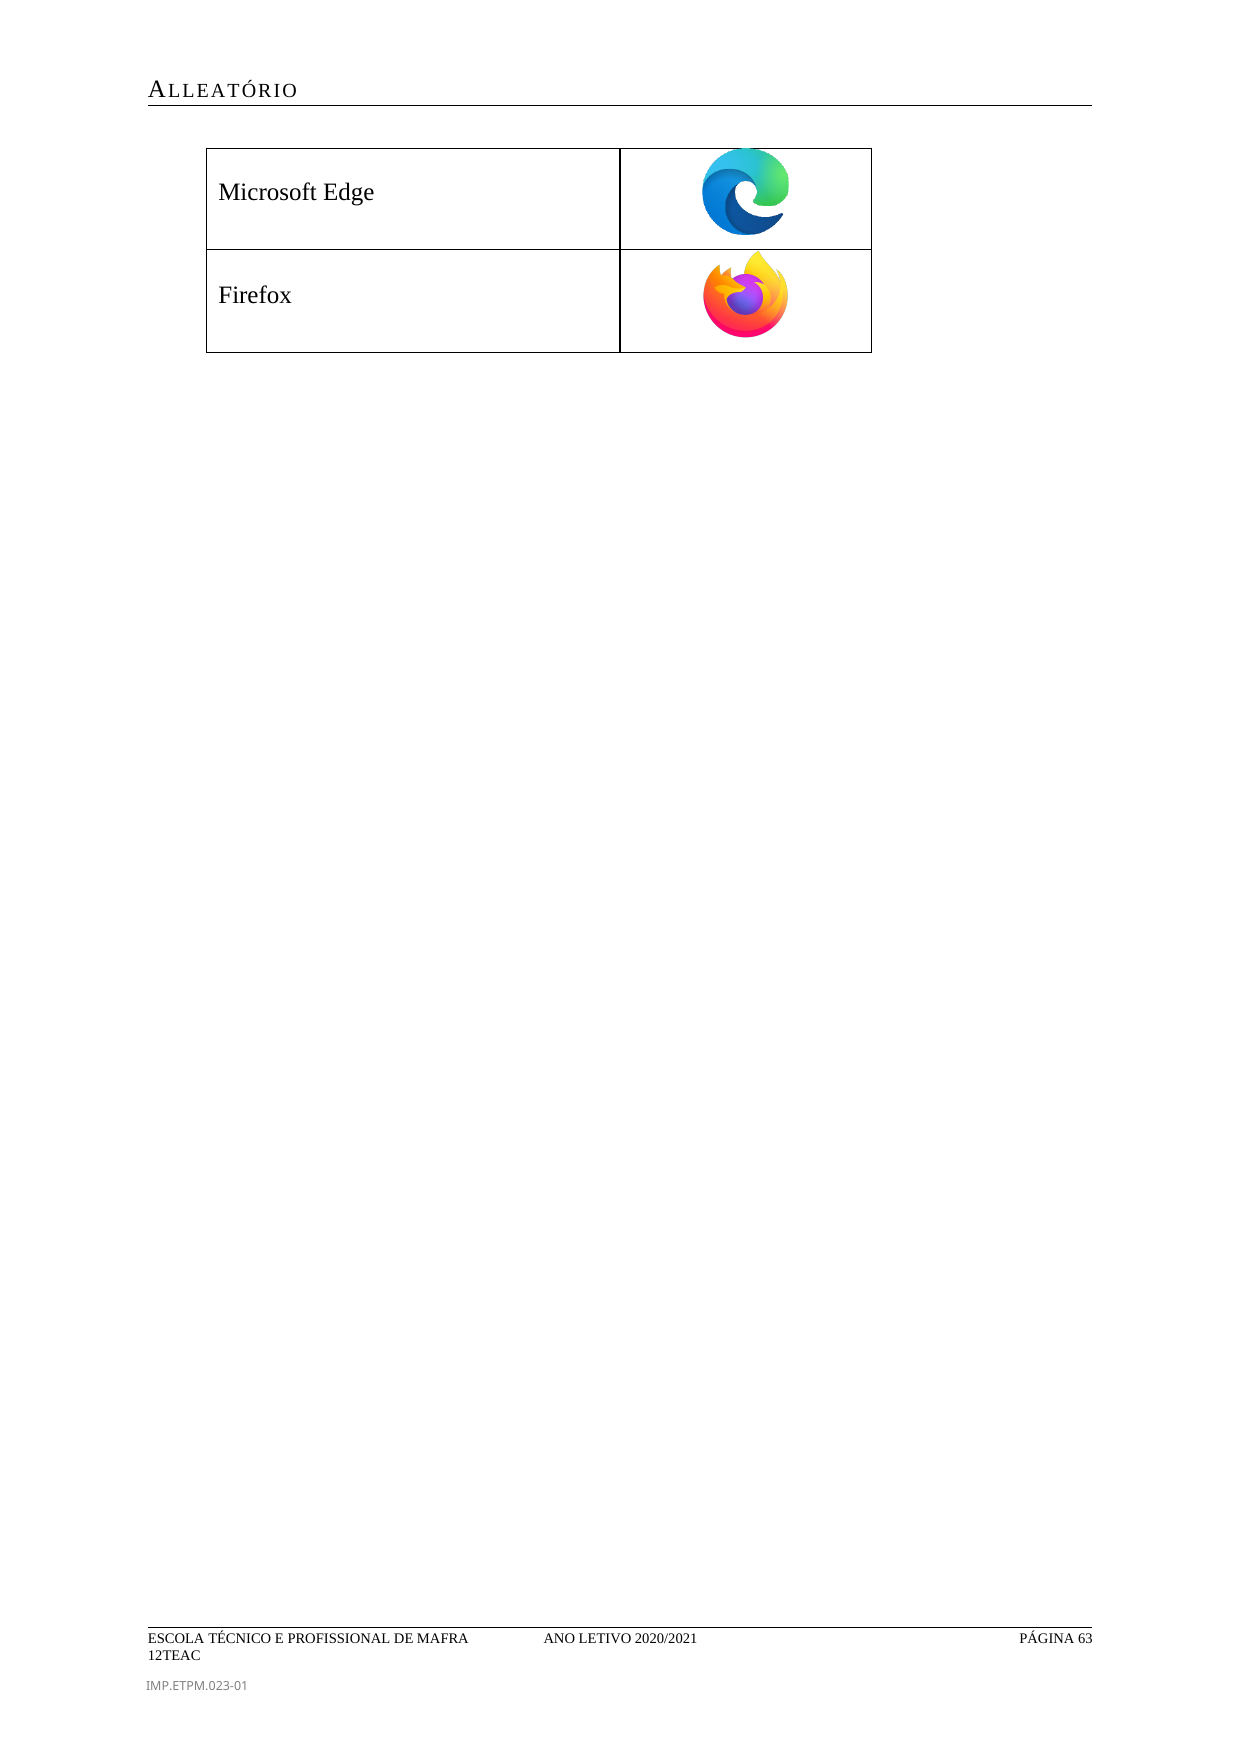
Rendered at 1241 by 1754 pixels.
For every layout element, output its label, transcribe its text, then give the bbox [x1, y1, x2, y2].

picture [702, 250, 789, 338]
table_cell [621, 250, 871, 352]
table_cell Microsoft Edge [207, 149, 619, 249]
table_cell [621, 149, 871, 249]
picture [702, 148, 789, 235]
table_cell Firefox [207, 250, 619, 352]
